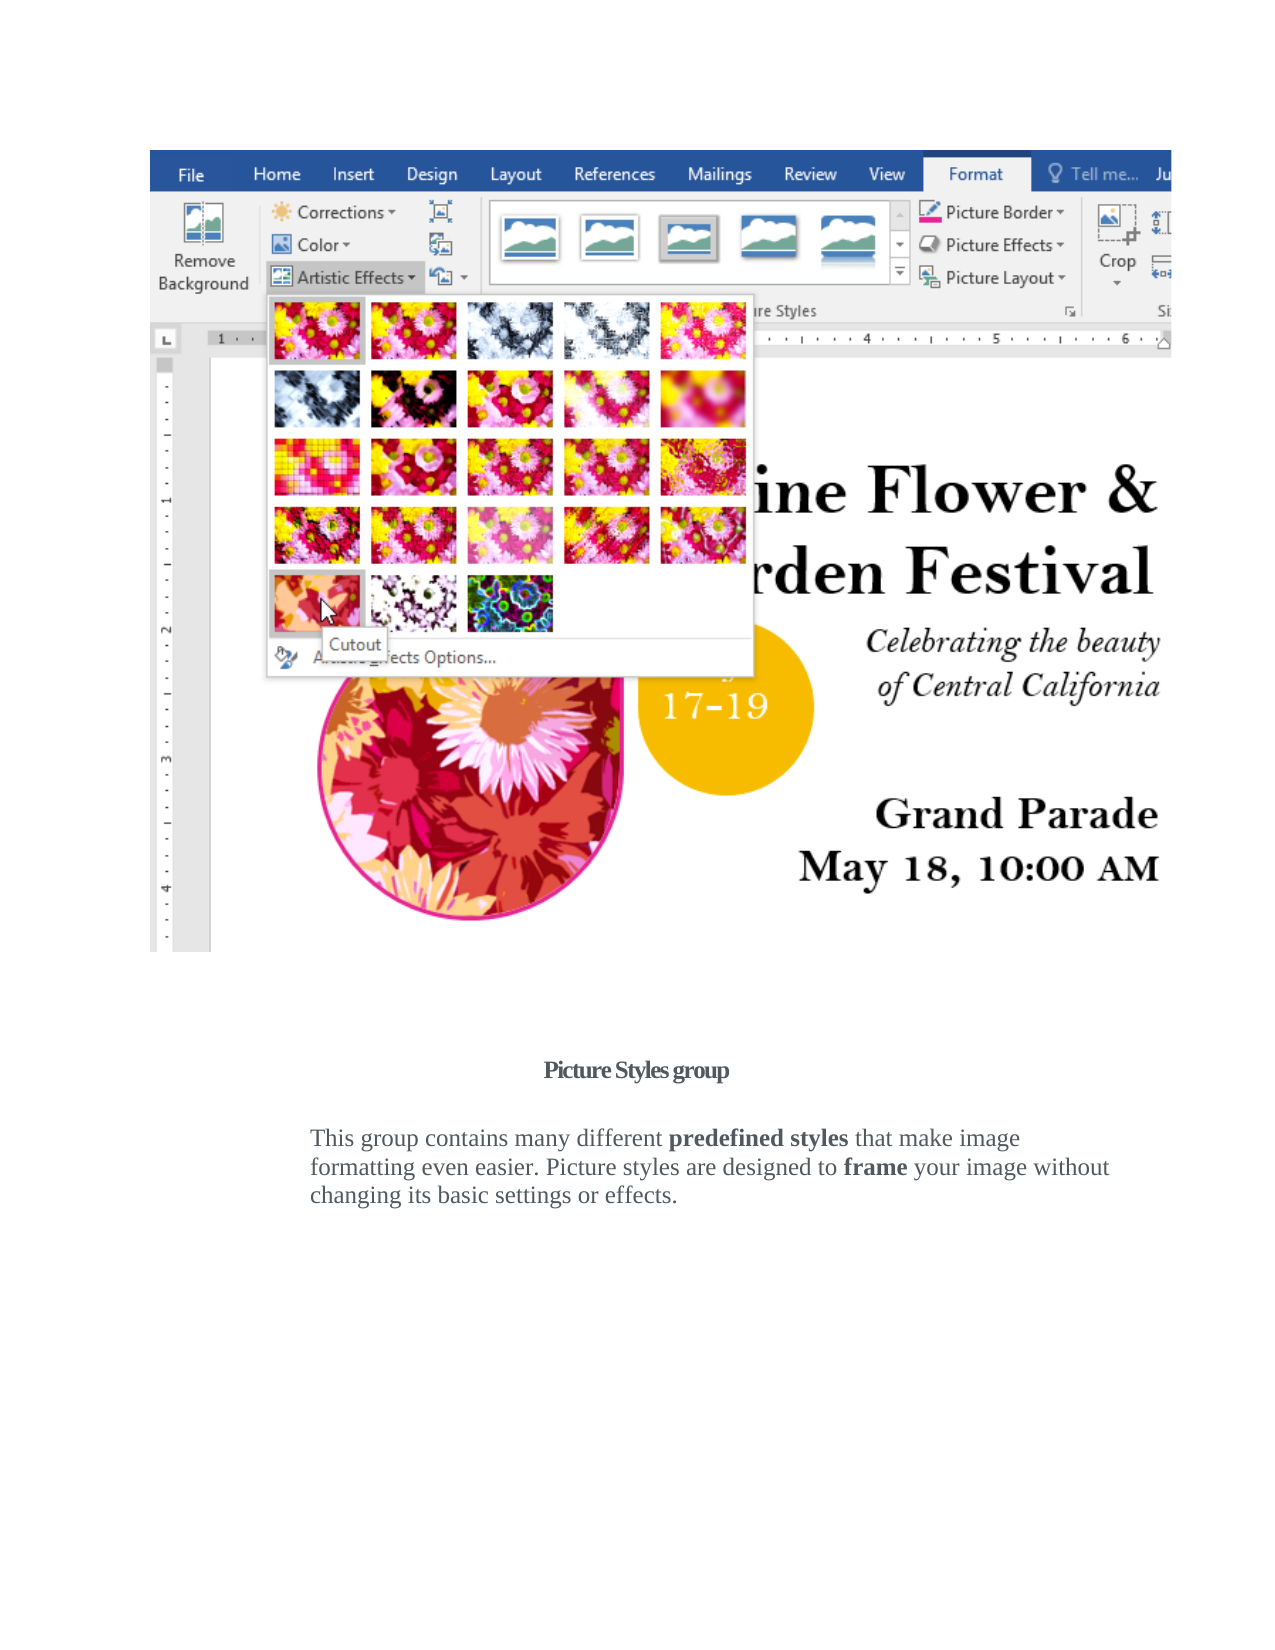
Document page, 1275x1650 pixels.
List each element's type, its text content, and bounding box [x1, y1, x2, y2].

picture [150, 150, 1172, 952]
text This group contains many different predefined styles that make image formatting even easier. Picture styles are designed to frame your image without changing its basic settings or effects. [310, 1123, 1125, 1209]
subtitle Picture Styles group [150, 1055, 1125, 1084]
